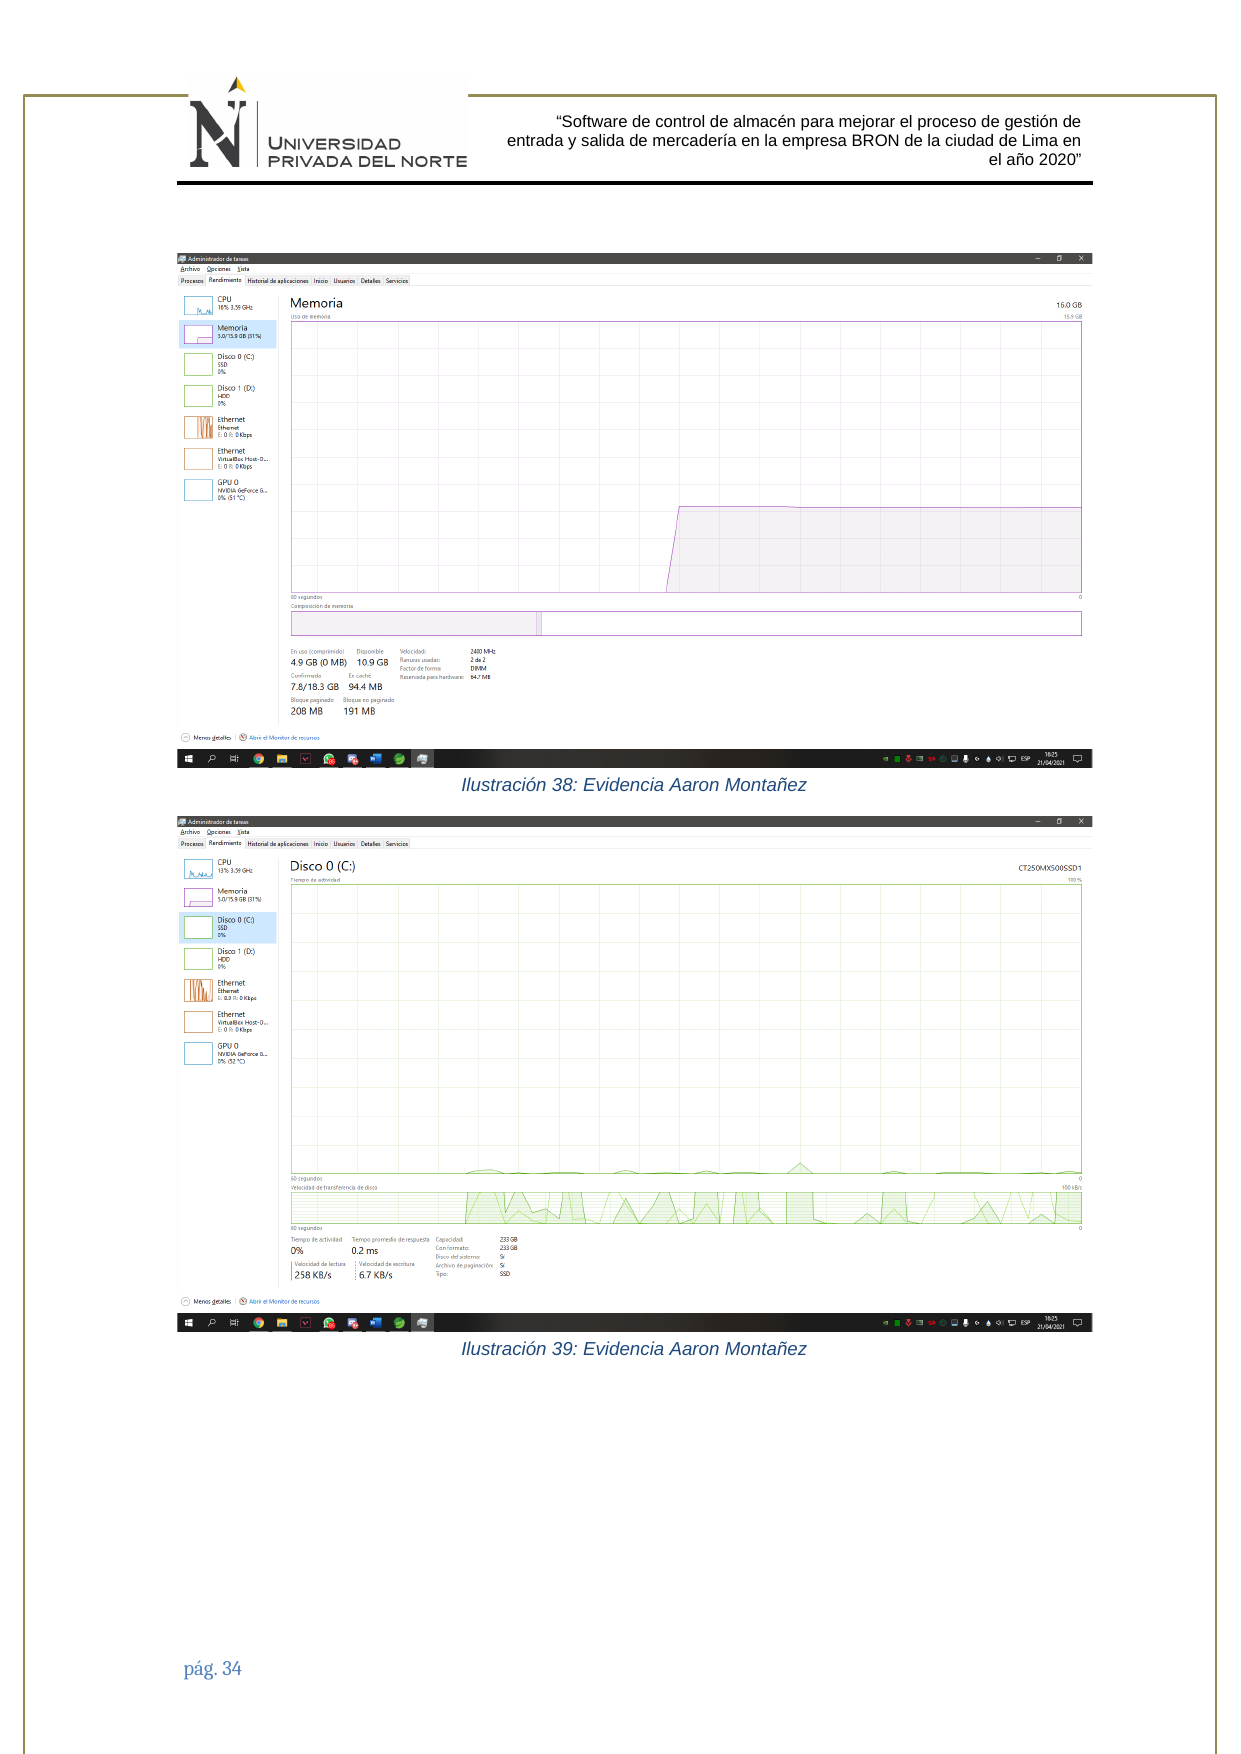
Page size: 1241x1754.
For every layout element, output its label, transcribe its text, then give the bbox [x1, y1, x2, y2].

picture [188, 73, 469, 169]
picture [177, 253, 1093, 768]
text Ilustración 39: Evidencia Aaron Montañez [177, 774, 1092, 796]
picture [177, 816, 1093, 1332]
text Ilustración 40: Evidencia Aaron Montañez [177, 1338, 1092, 1359]
